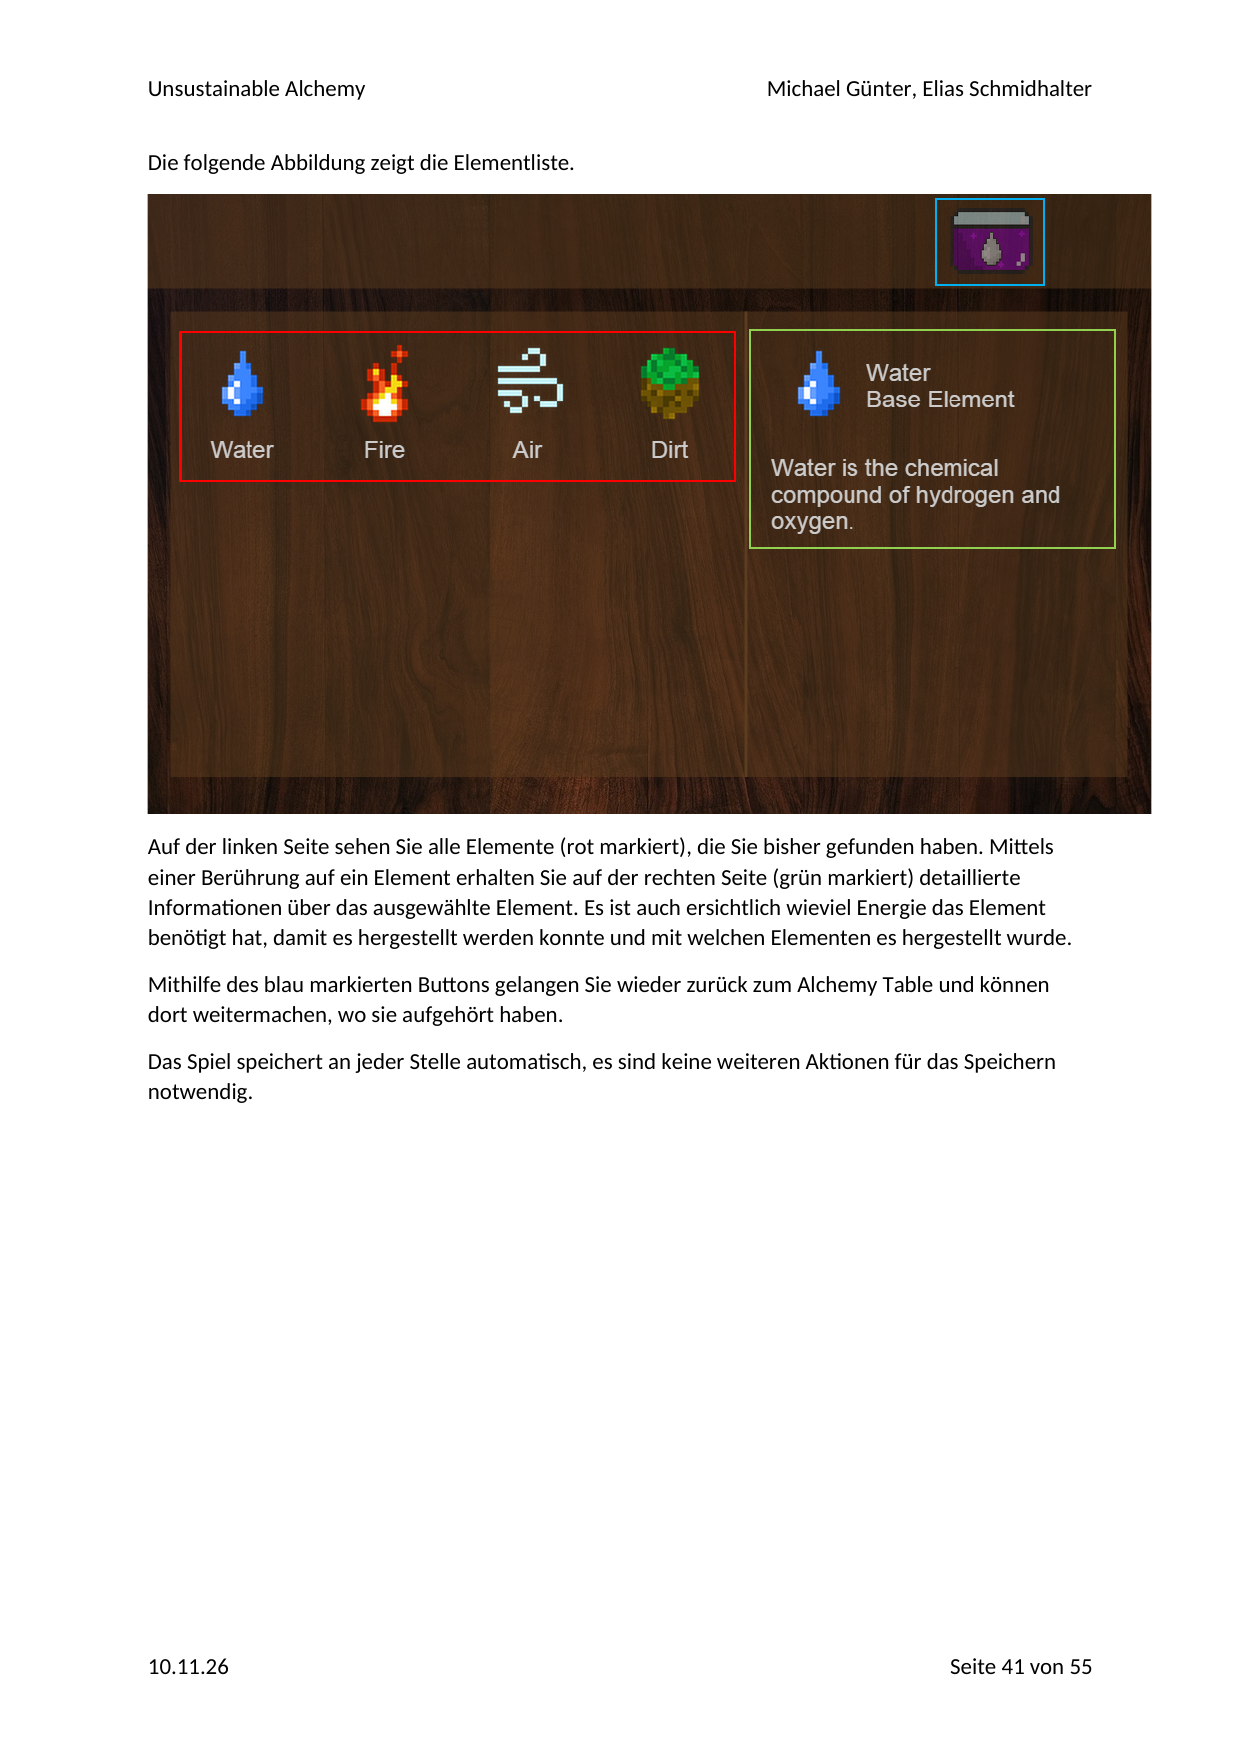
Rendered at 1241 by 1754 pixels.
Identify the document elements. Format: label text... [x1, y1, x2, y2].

text Auf der linken Seite sehen Sie alle Elemente (rot markiert), die Sie bisher gefunden haben. Mittels einer Berührung auf ein Element erhalten Sie auf der rechten Seite (grün markiert) detaillierte Informationen über das ausgewählte Element. Es ist auch ersichtlich wieviel Energie das Element benötigt hat, damit es hergestellt werden konnte und mit welchen Elementen es hergestellt wurde. [148, 832, 1093, 951]
text Mithilfe des blau markierten Buttons gelangen Sie wieder zurück zum Alchemy Table und können dort weitermachen, wo sie aufgehört haben. [148, 970, 1093, 1028]
text Das Spiel speichert an jeder Stelle automatisch, es sind keine weiteren Aktionen für das Speichern notwendig. [148, 1047, 1093, 1105]
picture [147, 194, 1152, 814]
text Die folgende Abbildung zeigt die Elementliste. [148, 148, 1093, 176]
